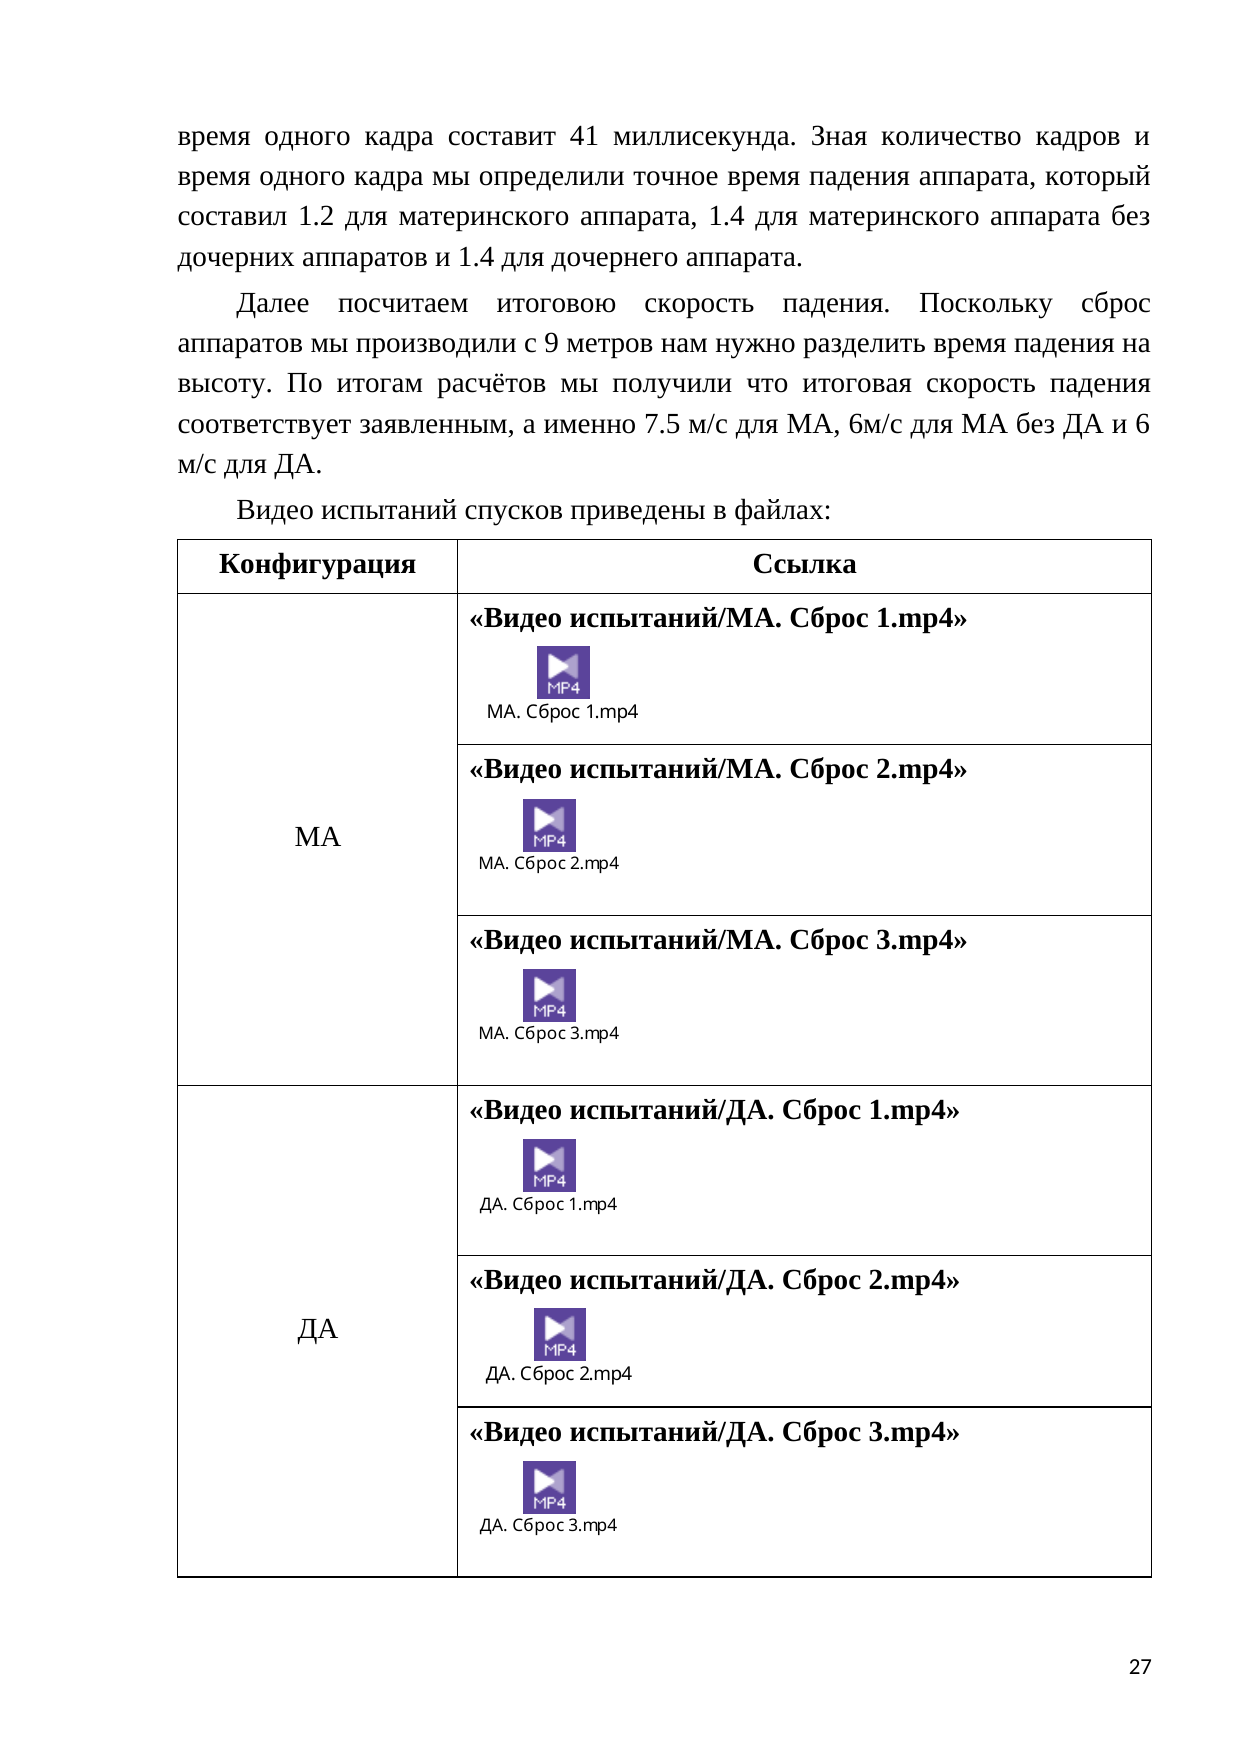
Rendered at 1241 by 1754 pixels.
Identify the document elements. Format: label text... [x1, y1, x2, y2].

table_cell «Видео испытаний/ДА. Сброс 3.mp4» [458, 1408, 1151, 1576]
table_header Ссылка [458, 540, 1151, 593]
table_cell МА [178, 594, 457, 1084]
table_header Конфигурация [178, 540, 457, 593]
table_cell «Видео испытаний/МА. Сброс 1.mp4» [458, 594, 1151, 744]
table_cell «Видео испытаний/МА. Сброс 3.mp4» [458, 916, 1151, 1084]
text Далее посчитаем итоговою скорость падения. Поскольку сброс аппаратов мы производили с 9 метров нам нужно разделить время падения на высоту. По итогам расчётов мы получили что итоговая скорость падения соответствует заявленным, а именно 7.5 м/с для МА, 6м/с для МА без ДА и 6 м/с для ДА. [177, 285, 1152, 479]
text Видео испытаний спусков приведены в файлах: [177, 492, 1152, 526]
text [177, 118, 1152, 272]
table_cell «Видео испытаний/ДА. Сброс 1.mp4» [458, 1086, 1151, 1255]
table_cell ДА [178, 1086, 457, 1576]
table_cell «Видео испытаний/МА. Сброс 2.mp4» [458, 745, 1151, 914]
table_cell «Видео испытаний/ДА. Сброс 2.mp4» [458, 1256, 1151, 1406]
